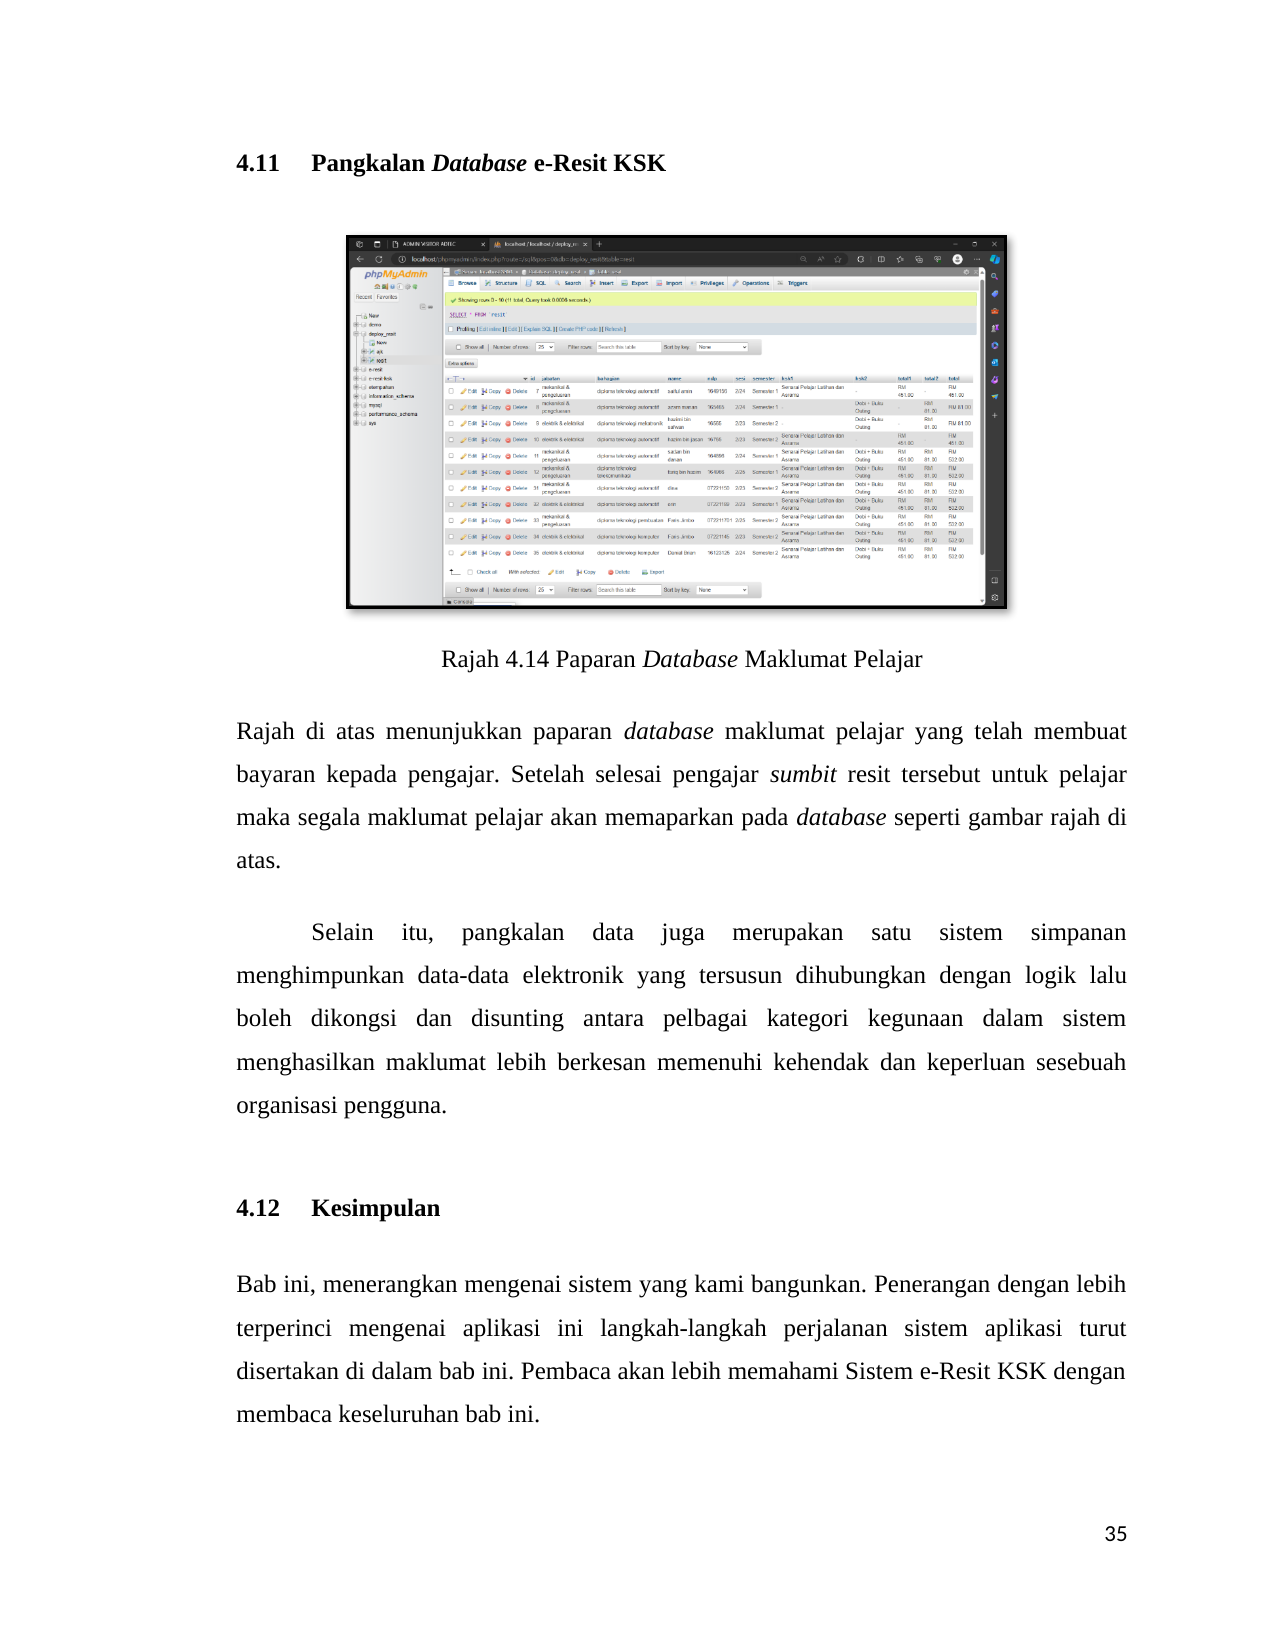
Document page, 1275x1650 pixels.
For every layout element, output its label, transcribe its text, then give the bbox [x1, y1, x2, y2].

text Bab ini, menerangkan mengenai sistem yang kami bangunkan. Penerangan dengan lebih terperinci mengenai aplikasi ini langkah-langkah perjalanan sistem aplikasi turut disertakan di dalam bab ini. Pembaca akan lebih memahami Sistem e-Resit KSK dengan membaca keseluruhan bab ini. [236, 1269, 1127, 1428]
text Rajah di atas menunjukkan paparan database maklumat pelajar yang telah membuat bayaran kepada pengajar. Setelah selesai pengajar sumbit resit tersebut untuk pelajar maka segala maklumat pelajar akan memaparkan pada database seperti gambar rajah di atas. [236, 716, 1127, 874]
subtitle Pangkalan Database e-Resit KSK [236, 148, 1127, 176]
subtitle Kesimpulan [236, 1193, 1127, 1221]
text Selain itu, pangkalan data juga merupakan satu sistem simpanan menghimpunkan data-data elektronik yang tersusun dihubungkan dengan logik lalu boleh dikongsi dan disunting antara pelbagai kategori kegunaan dalam sistem menghasilkan maklumat lebih berkesan memenuhi kehendak dan keperluan sesebuah organisasi pengguna. [236, 917, 1127, 1118]
picture [349, 238, 1004, 606]
text Rajah 4.14 Paparan Database Maklumat Pelajar [236, 644, 1127, 673]
